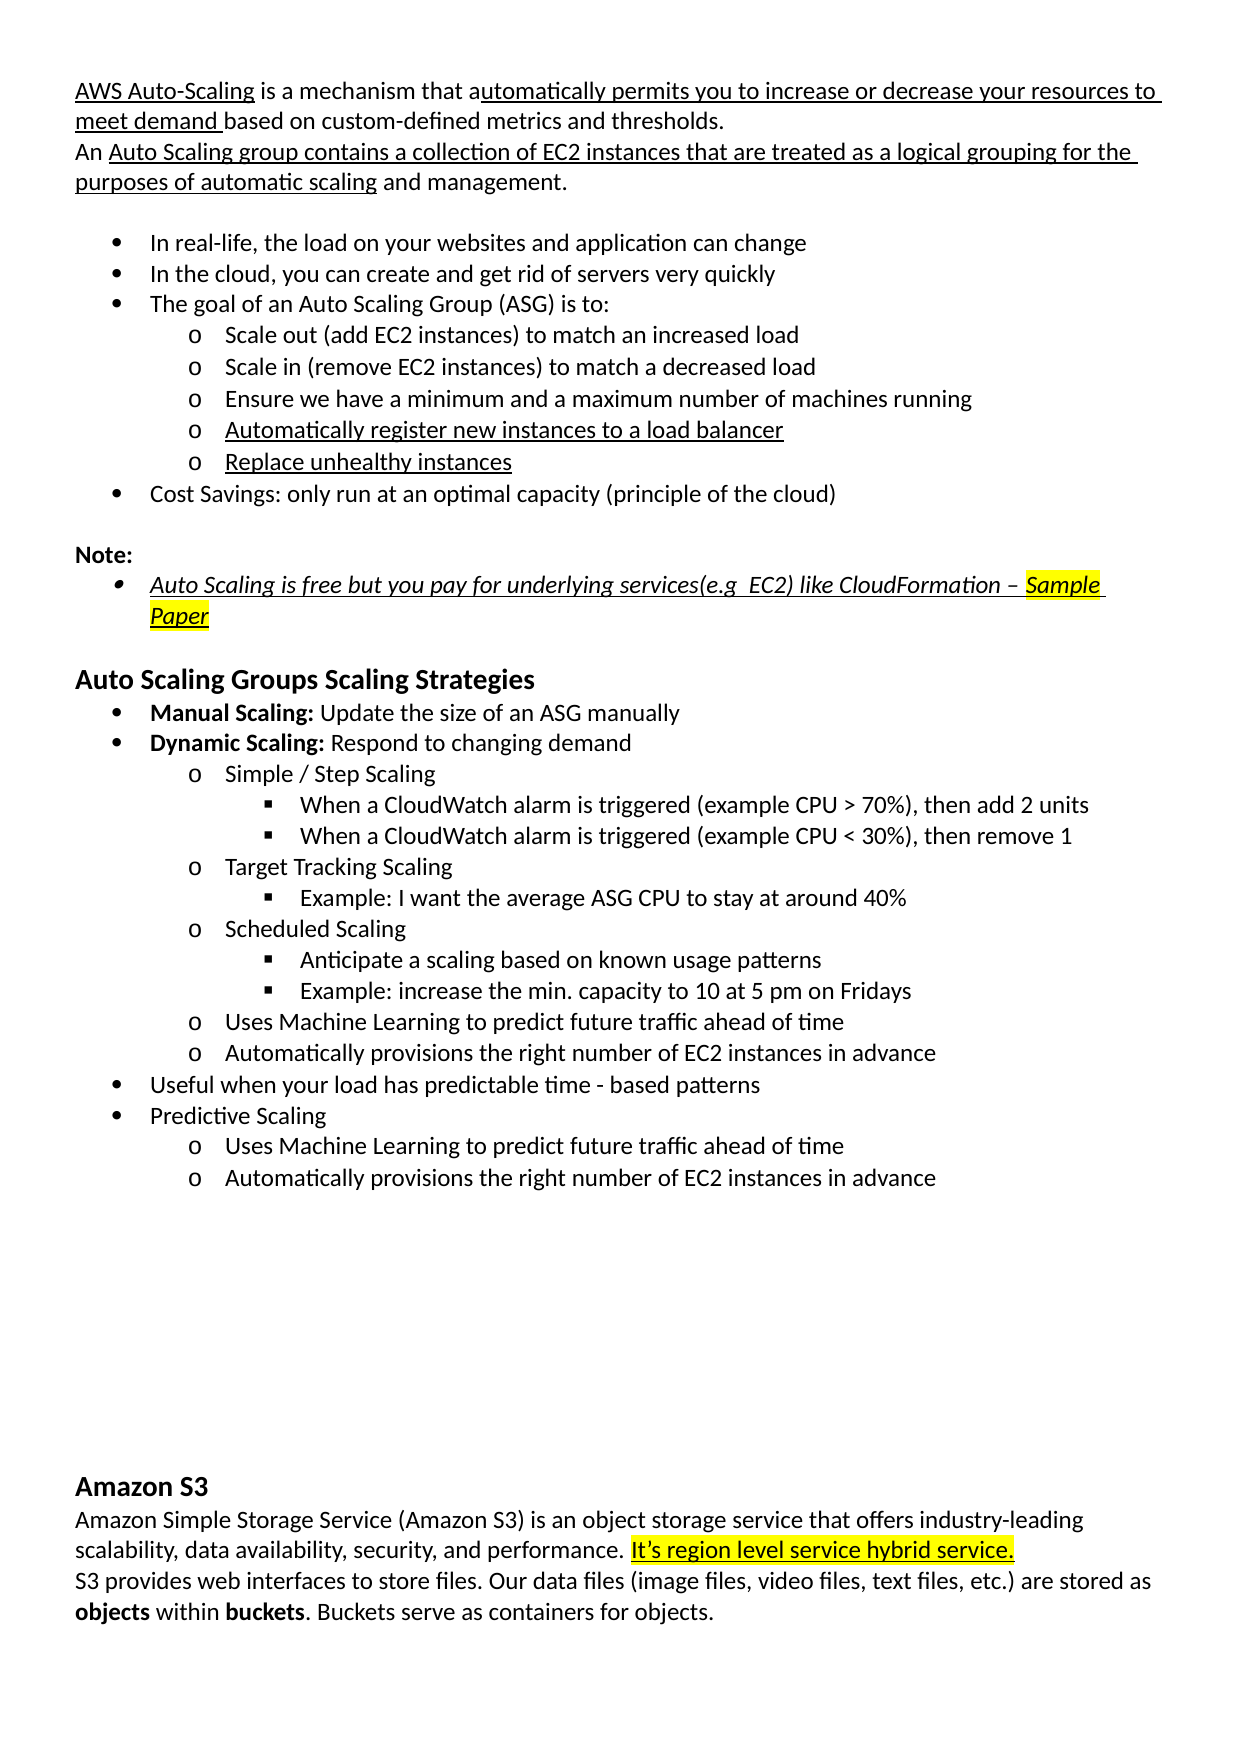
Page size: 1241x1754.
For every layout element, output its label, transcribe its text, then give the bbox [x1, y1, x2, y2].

list The goal of an Auto Scaling Group (ASG) is to: [112, 289, 1165, 319]
list Manual Scaling: Update the size of an ASG manually [112, 697, 1165, 727]
text Note: [75, 539, 1165, 569]
text Amazon Simple Storage Service (Amazon S3) is an object storage service that offers industry-leading scalability, data availability, security, and performance. It’s region level service hybrid service. [75, 1504, 1165, 1565]
list In real-life, the load on your websites and application can change [112, 228, 1165, 258]
list Predictive Scaling [112, 1100, 1165, 1130]
list Scale out (add EC2 instances) to match an increased load [187, 319, 1165, 351]
text Auto Scaling Groups Scaling Strategies [75, 661, 1165, 697]
list When a CloudWatch alarm is triggered (example CPU > 70%), then add 2 units [262, 789, 1165, 820]
list Automatically provisions the right number of EC2 instances in advance [187, 1037, 1165, 1069]
list Target Tracking Scaling [187, 851, 1165, 882]
list Dynamic Scaling: Respond to changing demand [112, 727, 1165, 758]
list Simple / Step Scaling [187, 758, 1165, 789]
list In the cloud, you can create and get rid of servers very quickly [112, 258, 1165, 289]
list Anticipate a scaling based on known usage patterns [262, 945, 1165, 975]
text S3 provides web interfaces to store files. Our data files (image files, video files, text files, etc.) are stored as objects within buckets. Buckets serve as containers for objects. [75, 1565, 1165, 1626]
list Replace unhealthy instances [187, 446, 1165, 478]
list Scale in (remove EC2 instances) to match a decreased load [187, 351, 1165, 383]
list Uses Machine Learning to predict future traffic ahead of time [187, 1006, 1165, 1037]
list Automatically provisions the right number of EC2 instances in advance [187, 1162, 1165, 1194]
list Ensure we have a minimum and a maximum number of machines running [187, 383, 1165, 414]
list When a CloudWatch alarm is triggered (example CPU < 30%), then remove 1 [262, 820, 1165, 851]
list Cost Savings: only run at an optimal capacity (principle of the cloud) [112, 478, 1165, 508]
list Example: I want the average ASG CPU to stay at around 40% [262, 882, 1165, 913]
list Automatically register new instances to a load balancer [187, 414, 1165, 446]
text Amazon S3 [75, 1468, 1165, 1504]
list Example: increase the min. capacity to 10 at 5 pm on Fridays [262, 975, 1165, 1006]
text AWS Auto-Scaling is a mechanism that automatically permits you to increase or decrease your resources to meet demand based on custom-defined metrics and thresholds. [75, 75, 1165, 136]
list Scheduled Scaling [187, 913, 1165, 945]
list Auto Scaling is free but you pay for underlying services(e.g EC2) like CloudFormation – Sample Paper [112, 569, 1165, 631]
text An Auto Scaling group contains a collection of EC2 instances that are treated as a logical grouping for the purposes of automatic scaling and management. [75, 136, 1165, 197]
list Useful when your load has predictable time - based patterns [112, 1069, 1165, 1100]
list Uses Machine Learning to predict future traffic ahead of time [187, 1130, 1165, 1162]
